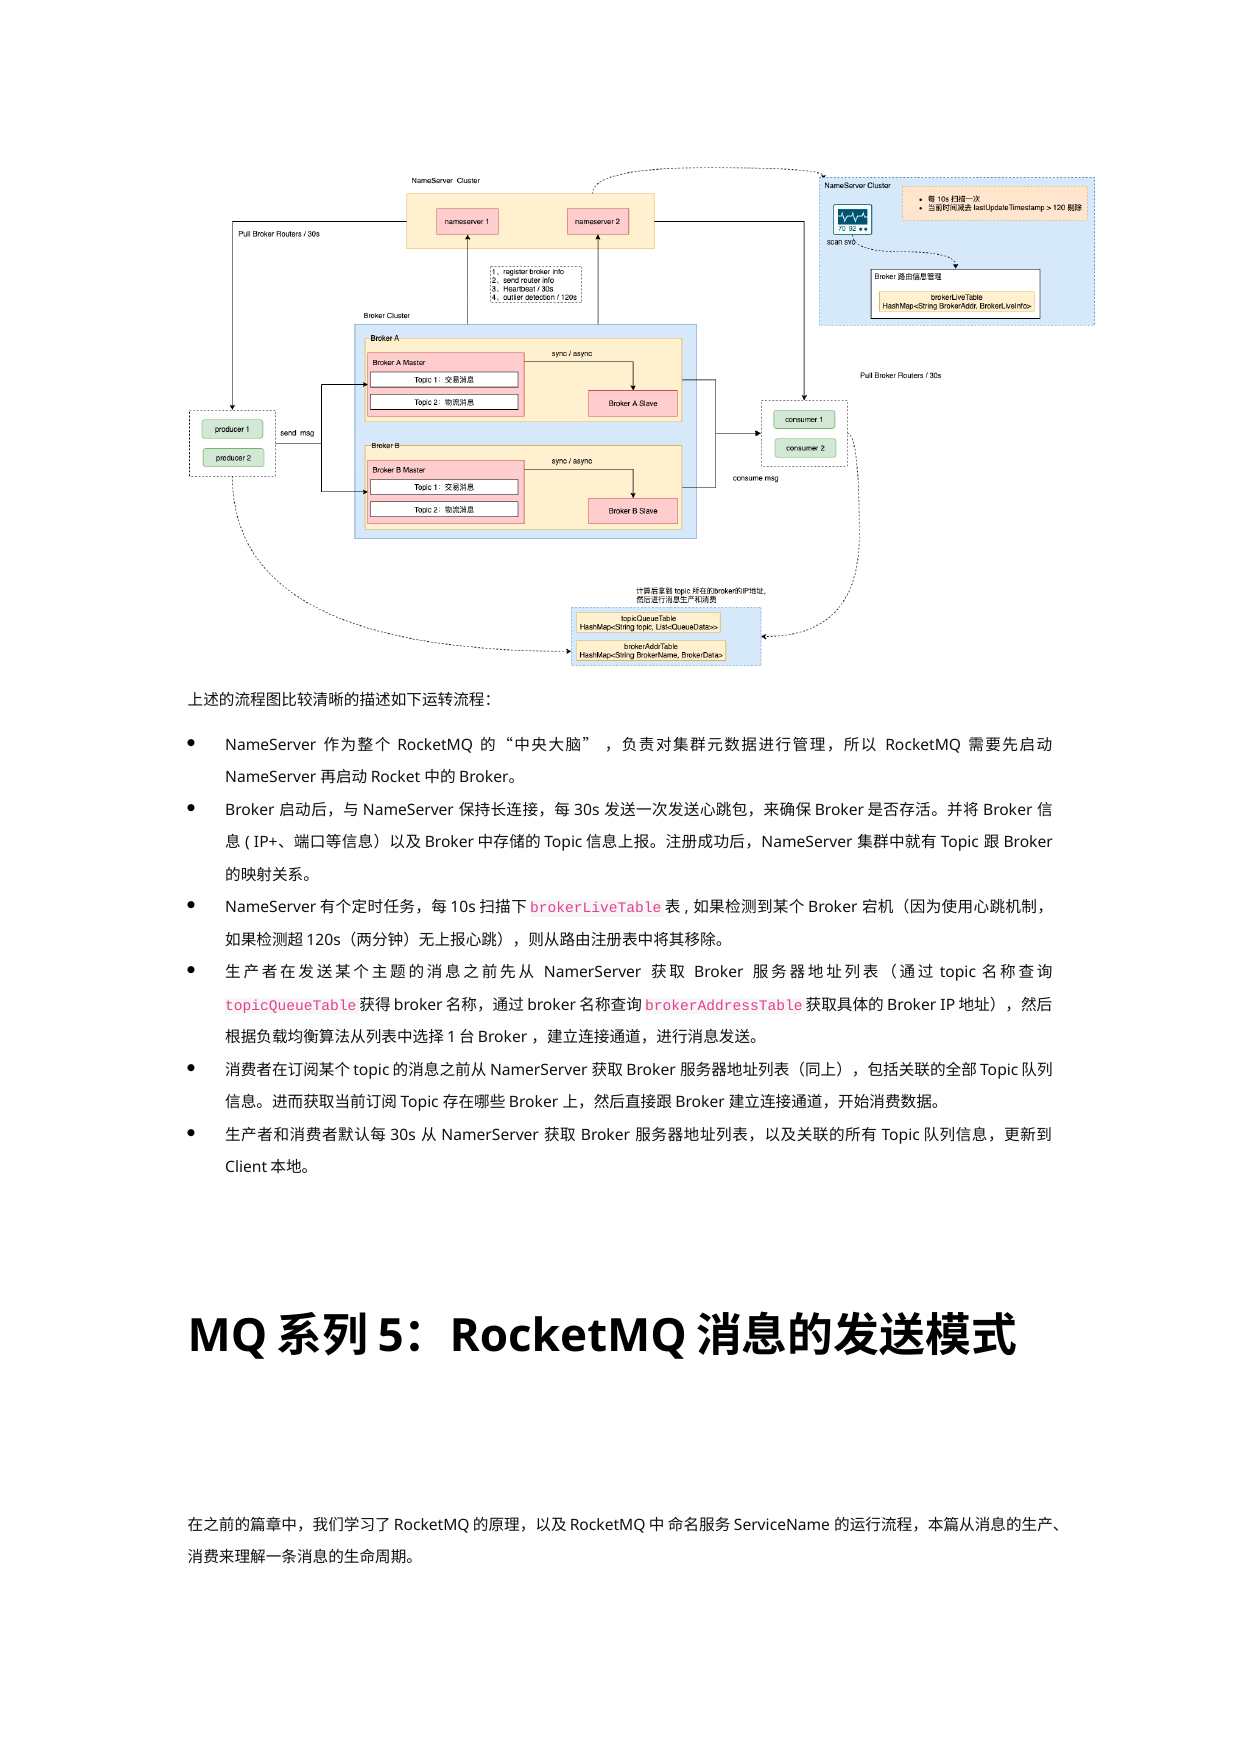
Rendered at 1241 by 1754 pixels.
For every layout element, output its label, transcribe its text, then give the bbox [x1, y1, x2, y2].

list NameServer 作为整个 RocketMQ 的“中央大脑” ，负责对集群元数据进行管理，所以 RocketMQ 需要先启动 NameServer 再启动 Rocket 中的 Broker。 [187, 727, 1053, 792]
list 消费者在订阅某个topic的消息之前从 NamerServer 获取 Broker 服务器地址列表（同上），包括关联的全部Topic队列信息。进而获取当前订阅 Topic 存在哪些 Broker 上，然后直接跟 Broker 建立连接通道，开始消费数据。 [187, 1052, 1053, 1117]
text 上述的流程图比较清晰的描述如下运转流程： [187, 672, 1053, 714]
list 生产者和消费者默认每30s 从 NamerServer 获取 Broker 服务器地址列表，以及关联的所有Topic队列信息，更新到Client本地。 [187, 1117, 1053, 1182]
text 在之前的篇章中，我们学习了RocketMQ的原理，以及RocketMQ中 命名服务 ServiceName 的运行流程，本篇从消息的生产、消费来理解一条消息的生命周期。 [187, 1507, 1053, 1572]
list Broker 启动后，与 NameServer 保持长连接，每 30s 发送一次发送心跳包，来确保Broker是否存活。并将 Broker 信息 ( IP+、端口等信息）以及Broker中存储的Topic信息上报。注册成功后，NameServer 集群中就有 Topic 跟 Broker 的映射关系。 [187, 792, 1053, 889]
list 生产者在发送某个主题的消息之前先从 NamerServer 获取 Broker 服务器地址列表（通过topic名称查询topicQueueTable获得broker名称，通过broker名称查询brokerAddressTable获取具体的Broker IP地址），然后根据负载均衡算法从列表中选择1台Broker ，建立连接通道，进行消息发送。 [187, 954, 1053, 1052]
subtitle MQ系列5：RocketMQ消息的发送模式 [187, 1282, 1053, 1380]
picture [187, 162, 1103, 672]
list NameServer有个定时任务，每10s扫描下brokerLiveTable表 , 如果检测到某个Broker 宕机（因为使用心跳机制， 如果检测超120s（两分钟）无上报心跳），则从路由注册表中将其移除。 [187, 889, 1053, 954]
